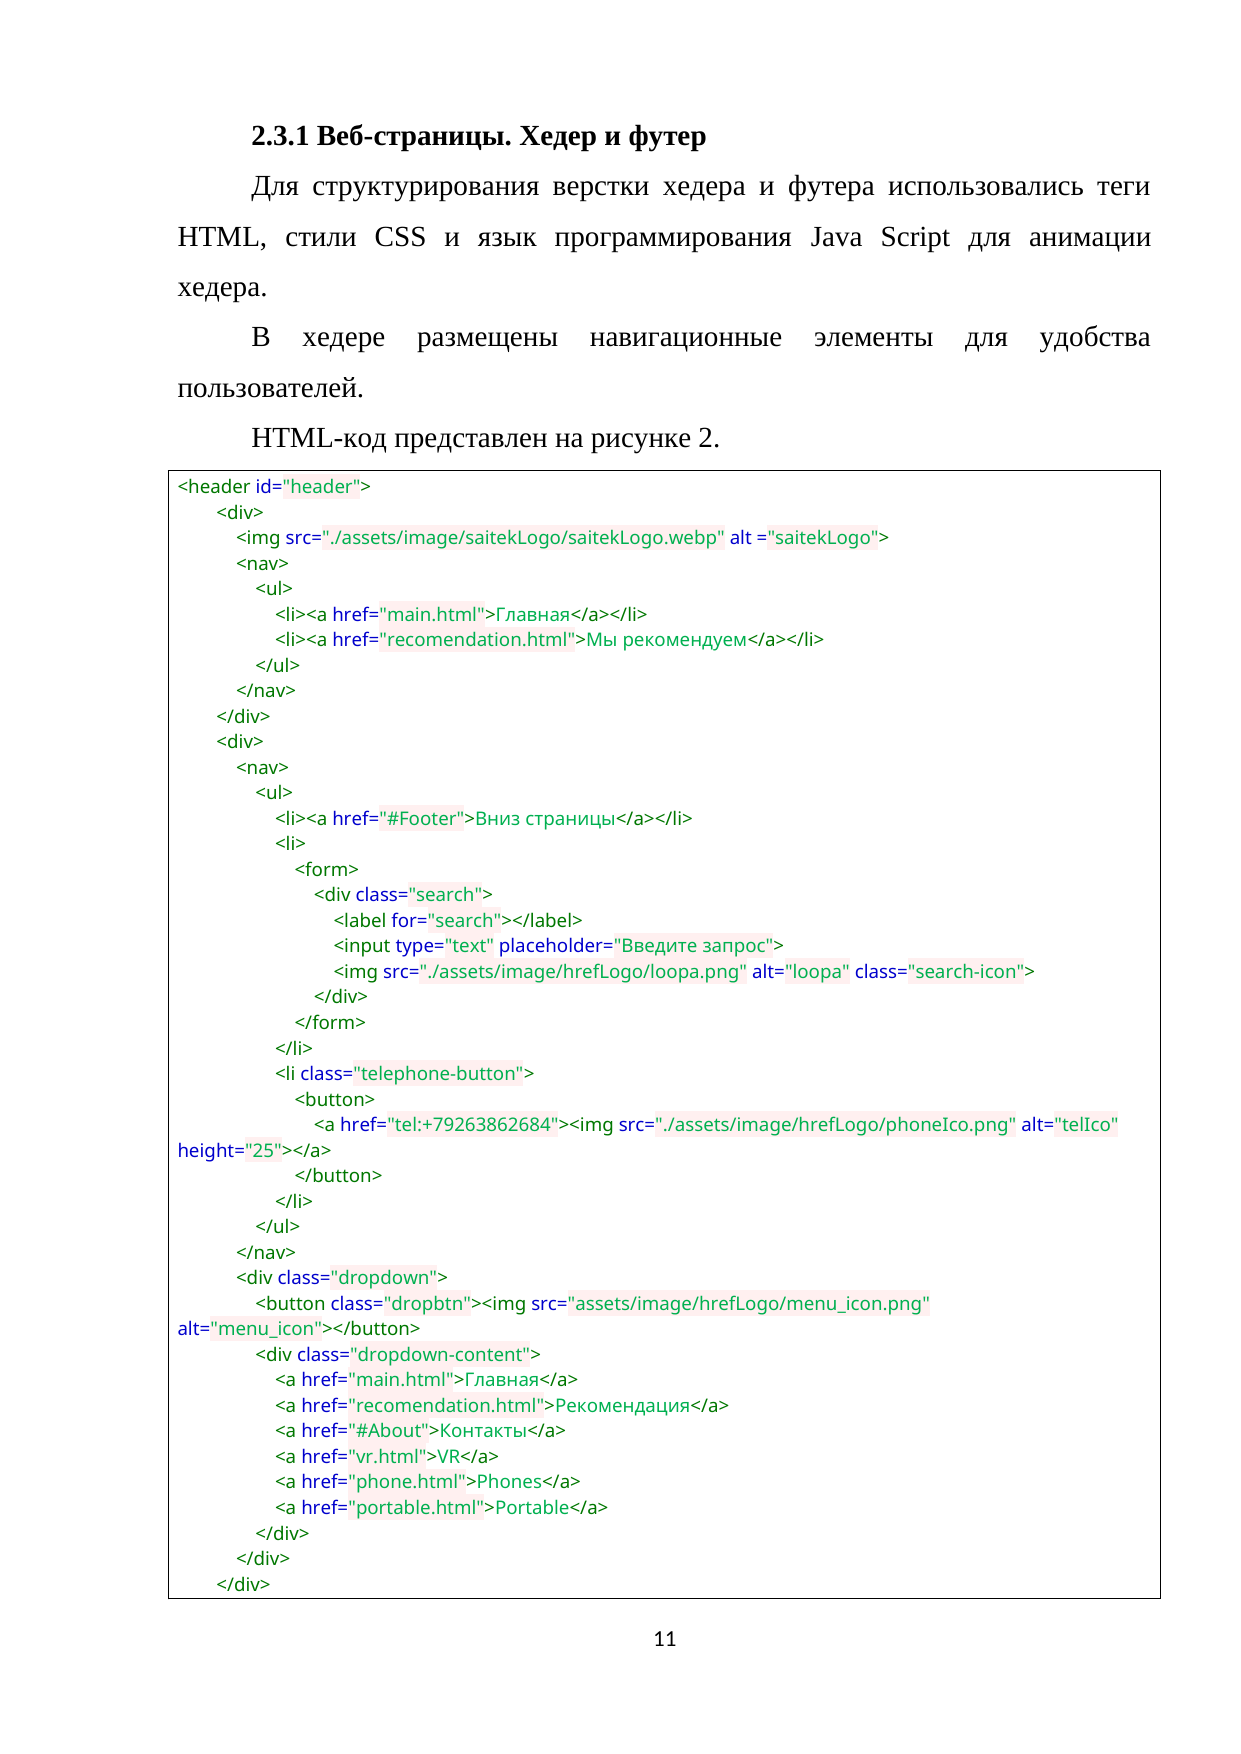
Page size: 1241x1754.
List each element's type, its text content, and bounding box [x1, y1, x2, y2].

text 2.3.1 Веб-страницы. Хедер и футер [251, 118, 1152, 152]
text <input type="text" placeholder="Введите запрос"> [177, 933, 445, 958]
text <button class="dropbtn"><img src="assets/image/hrefLogo/menu_icon.png" alt="menu_icon"></button> [177, 1290, 1152, 1341]
text </div> [177, 1520, 1152, 1545]
text Для структурирования верстки хедера и футера использовались теги HTML, стили CSS и язык программирования Java Script для анимации хедера. [177, 168, 1152, 303]
text <img src="./assets/image/hrefLogo/loopa.png" alt="loopa" class="search-icon"> [177, 958, 419, 984]
text <a href="vr.html">VR</a> [177, 1443, 348, 1469]
text <a href="#About">Контакты</a> [429, 1418, 1152, 1443]
text <label for="search"></label> [177, 907, 428, 933]
text <div class="dropdown"> [177, 1264, 1152, 1290]
text <input type="text" placeholder="Введите запрос"> [773, 933, 1152, 958]
text </li> [177, 1035, 1152, 1060]
text </nav> [177, 1239, 1152, 1264]
text <li> [177, 831, 1152, 856]
text <div class="search"> [177, 882, 408, 907]
text <button> [177, 1086, 1152, 1111]
text <li><a href="main.html">Главная</a></li> [485, 601, 1152, 627]
text <li><a href="#Footer">Вниз страницы</a></li> [464, 805, 1152, 831]
text <a href="#About">Контакты</a> [177, 1418, 348, 1443]
text <li class="telephone-button"> [177, 1060, 353, 1086]
text <li class="telephone-button"> [523, 1060, 1152, 1086]
text В хедере размещены навигационные элементы для удобства пользователей. [177, 319, 1152, 403]
text </form> [177, 1009, 1152, 1035]
text <div> [177, 499, 1152, 524]
text </div> [177, 984, 1152, 1009]
text <a href="main.html">Главная</a> [177, 1367, 348, 1392]
text <li><a href="recomendation.html">Мы рекомендуем</a></li> [177, 627, 379, 652]
text <nav> [177, 550, 1152, 576]
text <a href="vr.html">VR</a> [426, 1443, 1152, 1469]
text <a href="portable.html">Portable</a> [177, 1494, 348, 1520]
text </nav> [177, 678, 1152, 703]
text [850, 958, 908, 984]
text <div> [177, 729, 1152, 754]
text <a href="phone.html">Phones</a> [466, 1469, 1152, 1494]
text <nav> [177, 754, 1152, 780]
text <input type="text" placeholder="Введите запрос"> [494, 933, 614, 958]
text <form> [177, 856, 1152, 882]
text <header id="header"> [169, 471, 1160, 499]
text <a href="recomendation.html">Рекомендация</a> [544, 1392, 1152, 1418]
text <a href="phone.html">Phones</a> [177, 1469, 348, 1494]
text </ul> [177, 1213, 1152, 1239]
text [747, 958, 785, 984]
text </div> [177, 703, 1152, 729]
text <img src="./assets/image/saitekLogo/saitekLogo.webp" alt ="saitekLogo"> [177, 524, 1152, 550]
text <a href="main.html">Главная</a> [453, 1367, 1152, 1392]
text <a href="recomendation.html">Рекомендация</a> [177, 1392, 348, 1418]
text <label for="search"></label> [501, 907, 1152, 933]
text </button> [177, 1162, 1152, 1188]
text </ul> [177, 652, 1152, 678]
text <a href="portable.html">Portable</a> [484, 1494, 1152, 1520]
text <li><a href="main.html">Главная</a></li> [177, 601, 379, 627]
text <ul> [177, 780, 1152, 805]
text HTML-код представлен на рисунке 2. [177, 420, 1152, 453]
text <li><a href="#Footer">Вниз страницы</a></li> [177, 805, 379, 831]
text </div> [169, 1568, 1160, 1598]
text <div class="dropdown-content"> [177, 1341, 350, 1367]
text </li> [177, 1188, 1152, 1213]
text <div class="search"> [482, 882, 1152, 907]
text <ul> [177, 576, 1152, 601]
text <div class="dropdown-content"> [530, 1341, 1152, 1367]
text <li><a href="recomendation.html">Мы рекомендуем</a></li> [575, 627, 1152, 652]
text <a href="tel:+79263862684"><img src="./assets/image/hrefLogo/phoneIco.png" alt="telIco" height="25"></a> [177, 1111, 1152, 1162]
text </div> [177, 1545, 1152, 1568]
